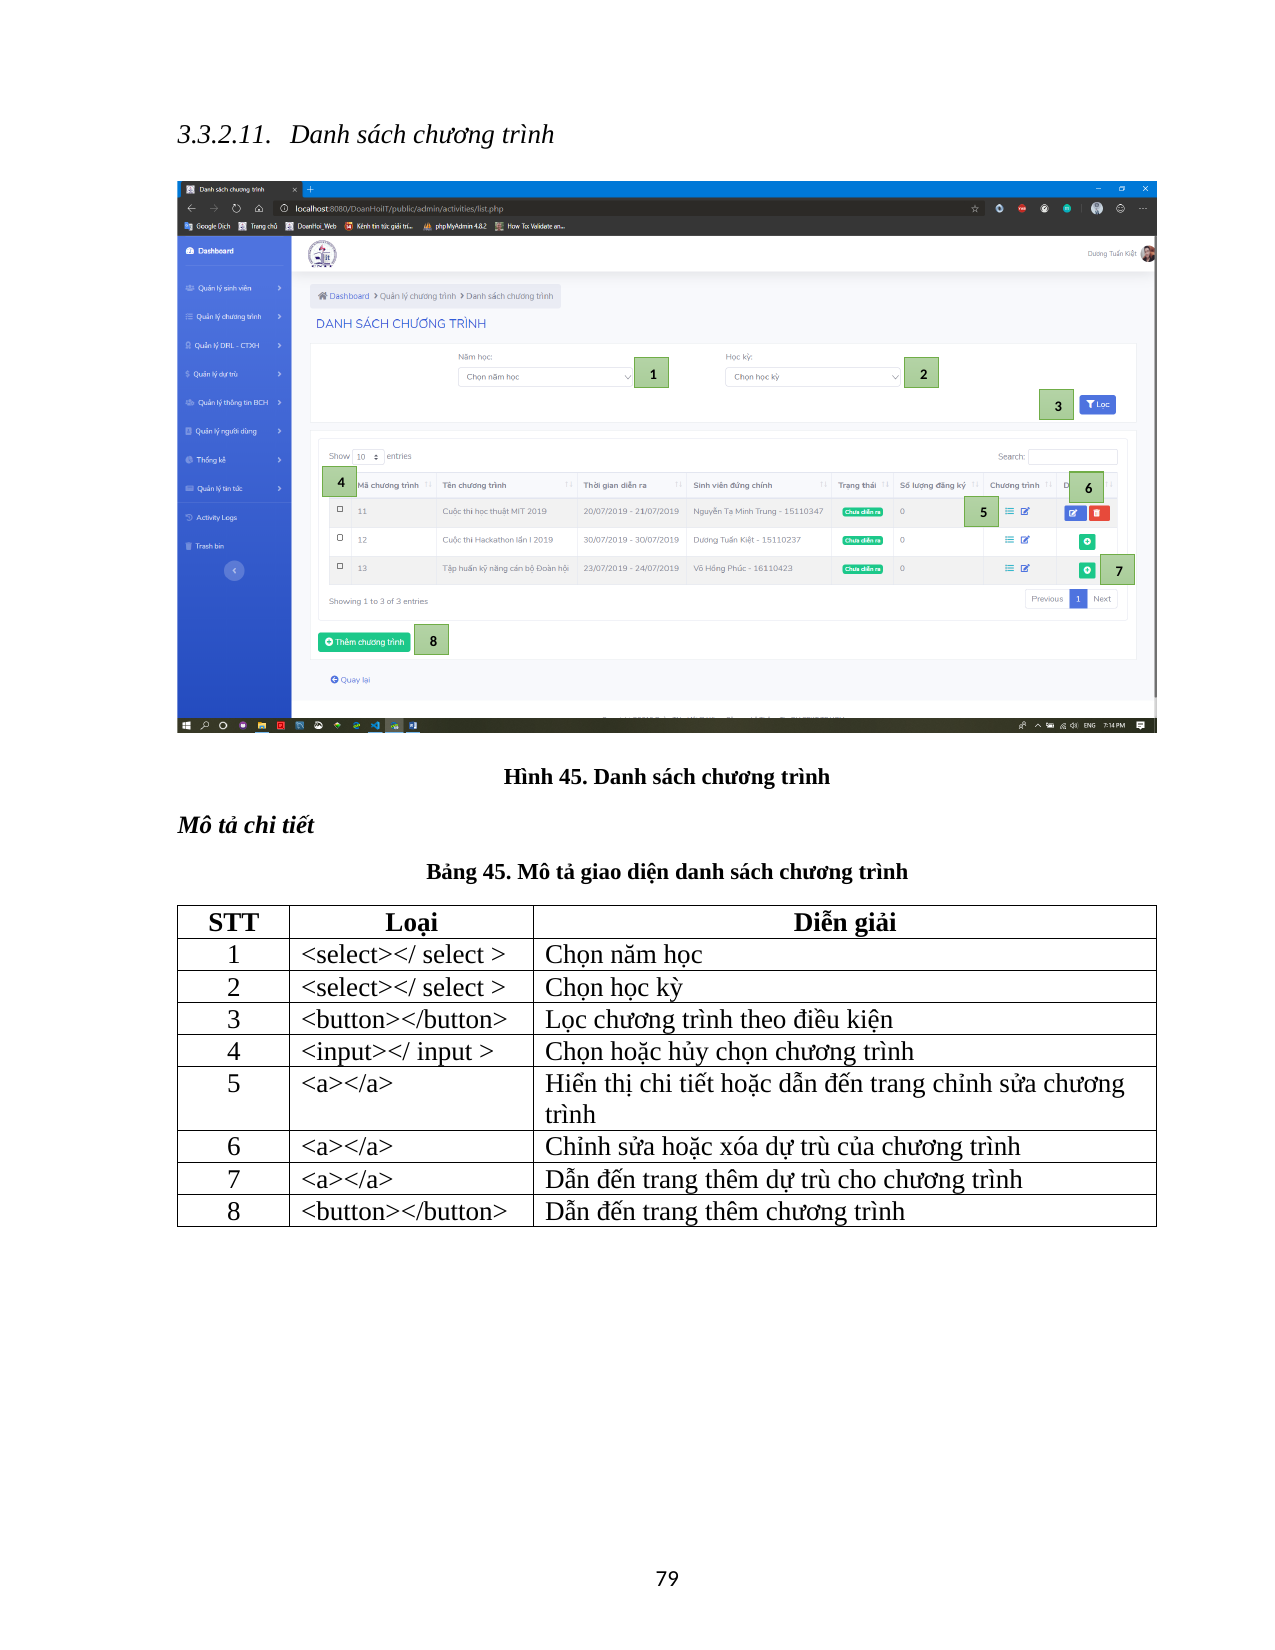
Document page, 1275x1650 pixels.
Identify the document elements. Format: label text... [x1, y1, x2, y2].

table_cell 8 [178, 1195, 289, 1226]
table_header Loại [290, 906, 533, 937]
table_cell Chọn hoặc hủy chọn chương trình [534, 1035, 1156, 1066]
table_cell <a></a> [290, 1067, 533, 1129]
table_cell 4 [178, 1035, 289, 1066]
list Danh sách chương trình [177, 118, 1157, 149]
table_cell 6 [178, 1131, 289, 1162]
text Mô tả chi tiết [177, 810, 1157, 839]
table_cell 7 [178, 1163, 289, 1194]
table_cell Chỉnh sửa hoặc xóa dự trù của chương trình [534, 1131, 1156, 1162]
table_cell Lọc chương trình theo điều kiện [534, 1003, 1156, 1034]
table_cell Chọn học kỳ [534, 971, 1156, 1002]
table_cell Chọn năm học [534, 939, 1156, 969]
table_cell Dẫn đến trang thêm dự trù cho chương trình [534, 1163, 1156, 1194]
table_cell <a></a> [290, 1131, 533, 1162]
table_cell <select></ select > [290, 939, 533, 969]
table_cell <select></ select > [290, 971, 533, 1002]
table_cell 1 [178, 939, 289, 969]
table_header STT [178, 906, 289, 937]
text Hình 45. Danh sách chương trình [177, 763, 1157, 789]
table_cell <button></button> [290, 1195, 533, 1226]
table_cell <input></ input > [290, 1035, 533, 1066]
table_cell Hiển thị chi tiết hoặc dẫn đến trang chỉnh sửa chương trình [534, 1067, 1156, 1129]
table_header Diễn giải [534, 906, 1156, 937]
table_cell <button></button> [290, 1003, 533, 1034]
picture [177, 181, 1157, 733]
table_cell 3 [178, 1003, 289, 1034]
table_cell 2 [178, 971, 289, 1002]
table_cell Dẫn đến trang thêm chương trình [534, 1195, 1156, 1226]
table_cell 5 [178, 1067, 289, 1129]
text Bảng 45. Mô tả giao diện danh sách chương trình [177, 858, 1157, 884]
table_cell <a></a> [290, 1163, 533, 1194]
